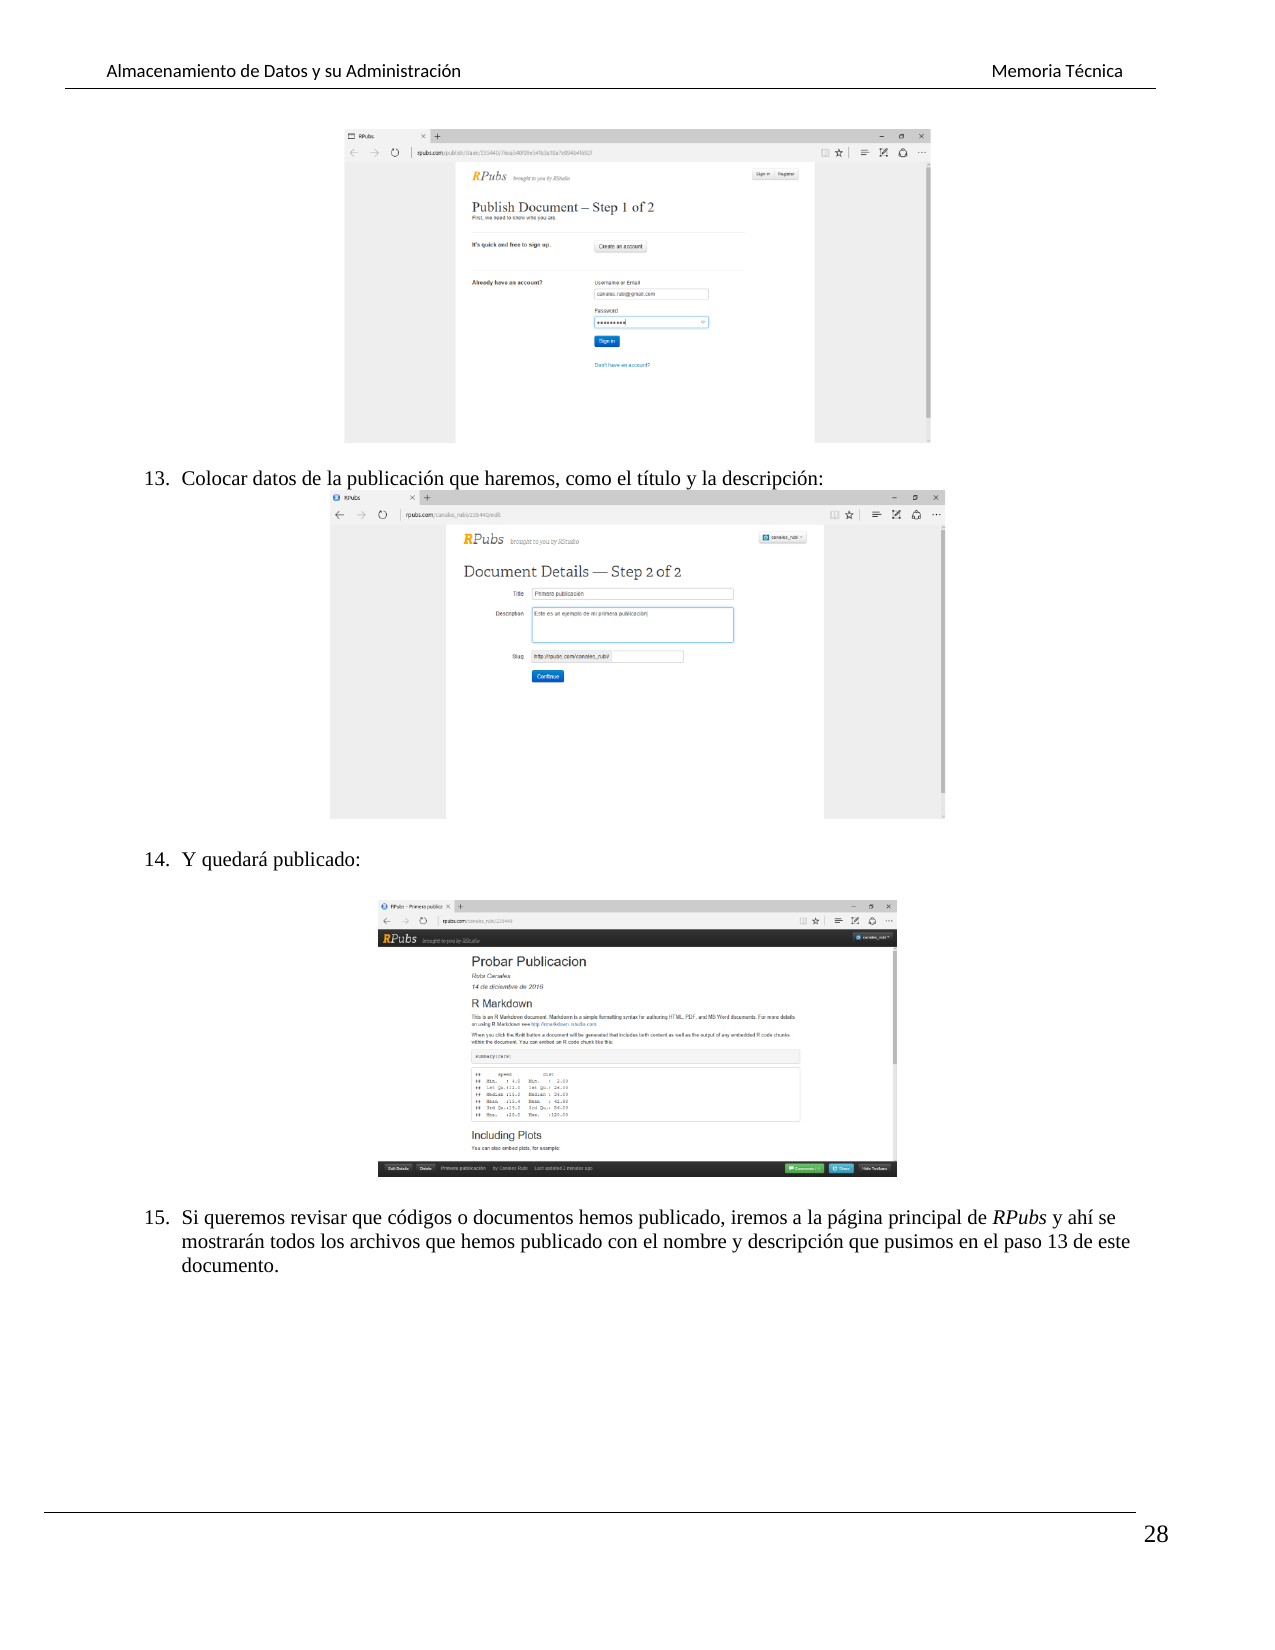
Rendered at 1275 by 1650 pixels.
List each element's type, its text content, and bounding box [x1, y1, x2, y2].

list Y quedará publicado: [144, 847, 1169, 871]
picture [378, 900, 897, 1177]
list Colocar datos de la publicación que haremos, como el título y la descripción: [144, 466, 1169, 490]
picture [344, 129, 931, 443]
picture [329, 490, 946, 819]
list Si queremos revisar que códigos o documentos hemos publicado, iremos a la página principal de RPubs y ahí se mostrarán todos los archivos que hemos publicado con el nombre y descripción que pusimos en el paso 13 de este documento. [144, 1205, 1169, 1277]
